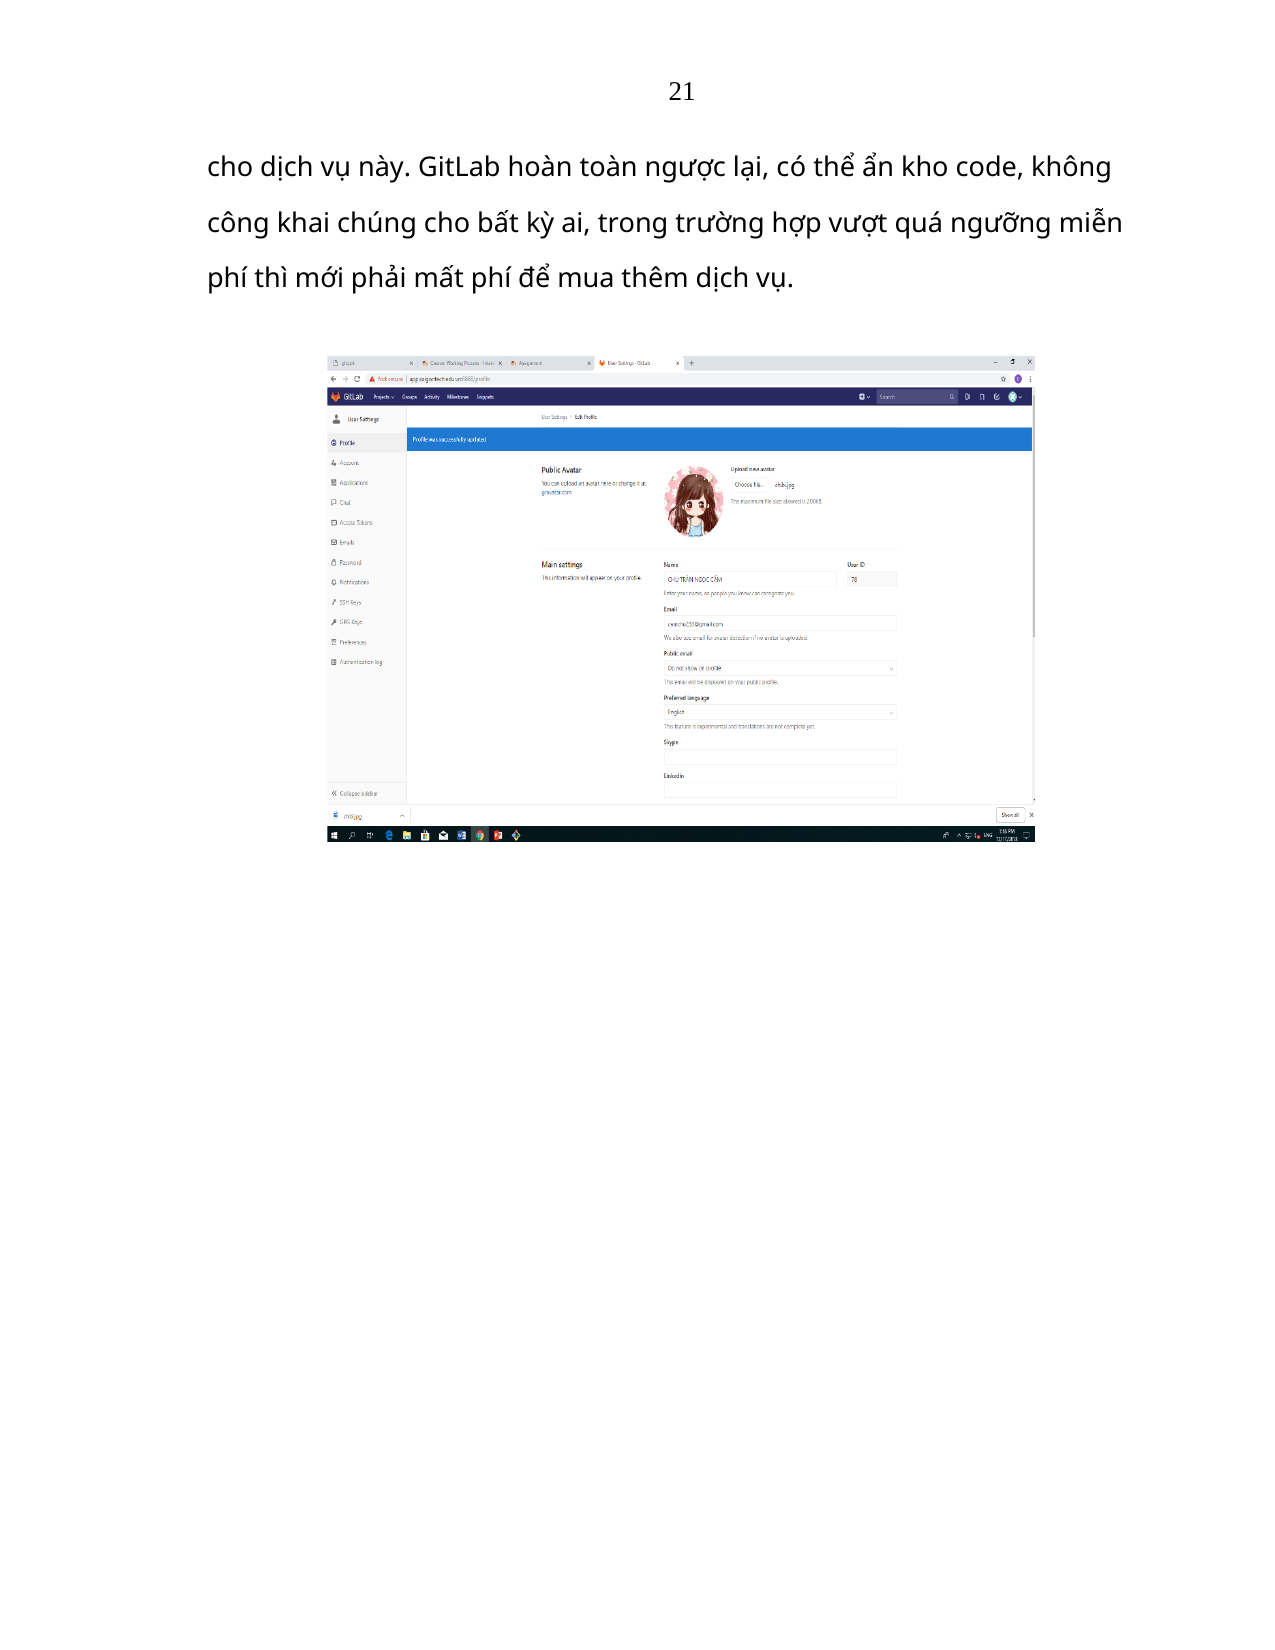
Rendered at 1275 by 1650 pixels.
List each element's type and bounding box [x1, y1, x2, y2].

picture [325, 356, 1035, 840]
text [207, 148, 1157, 295]
